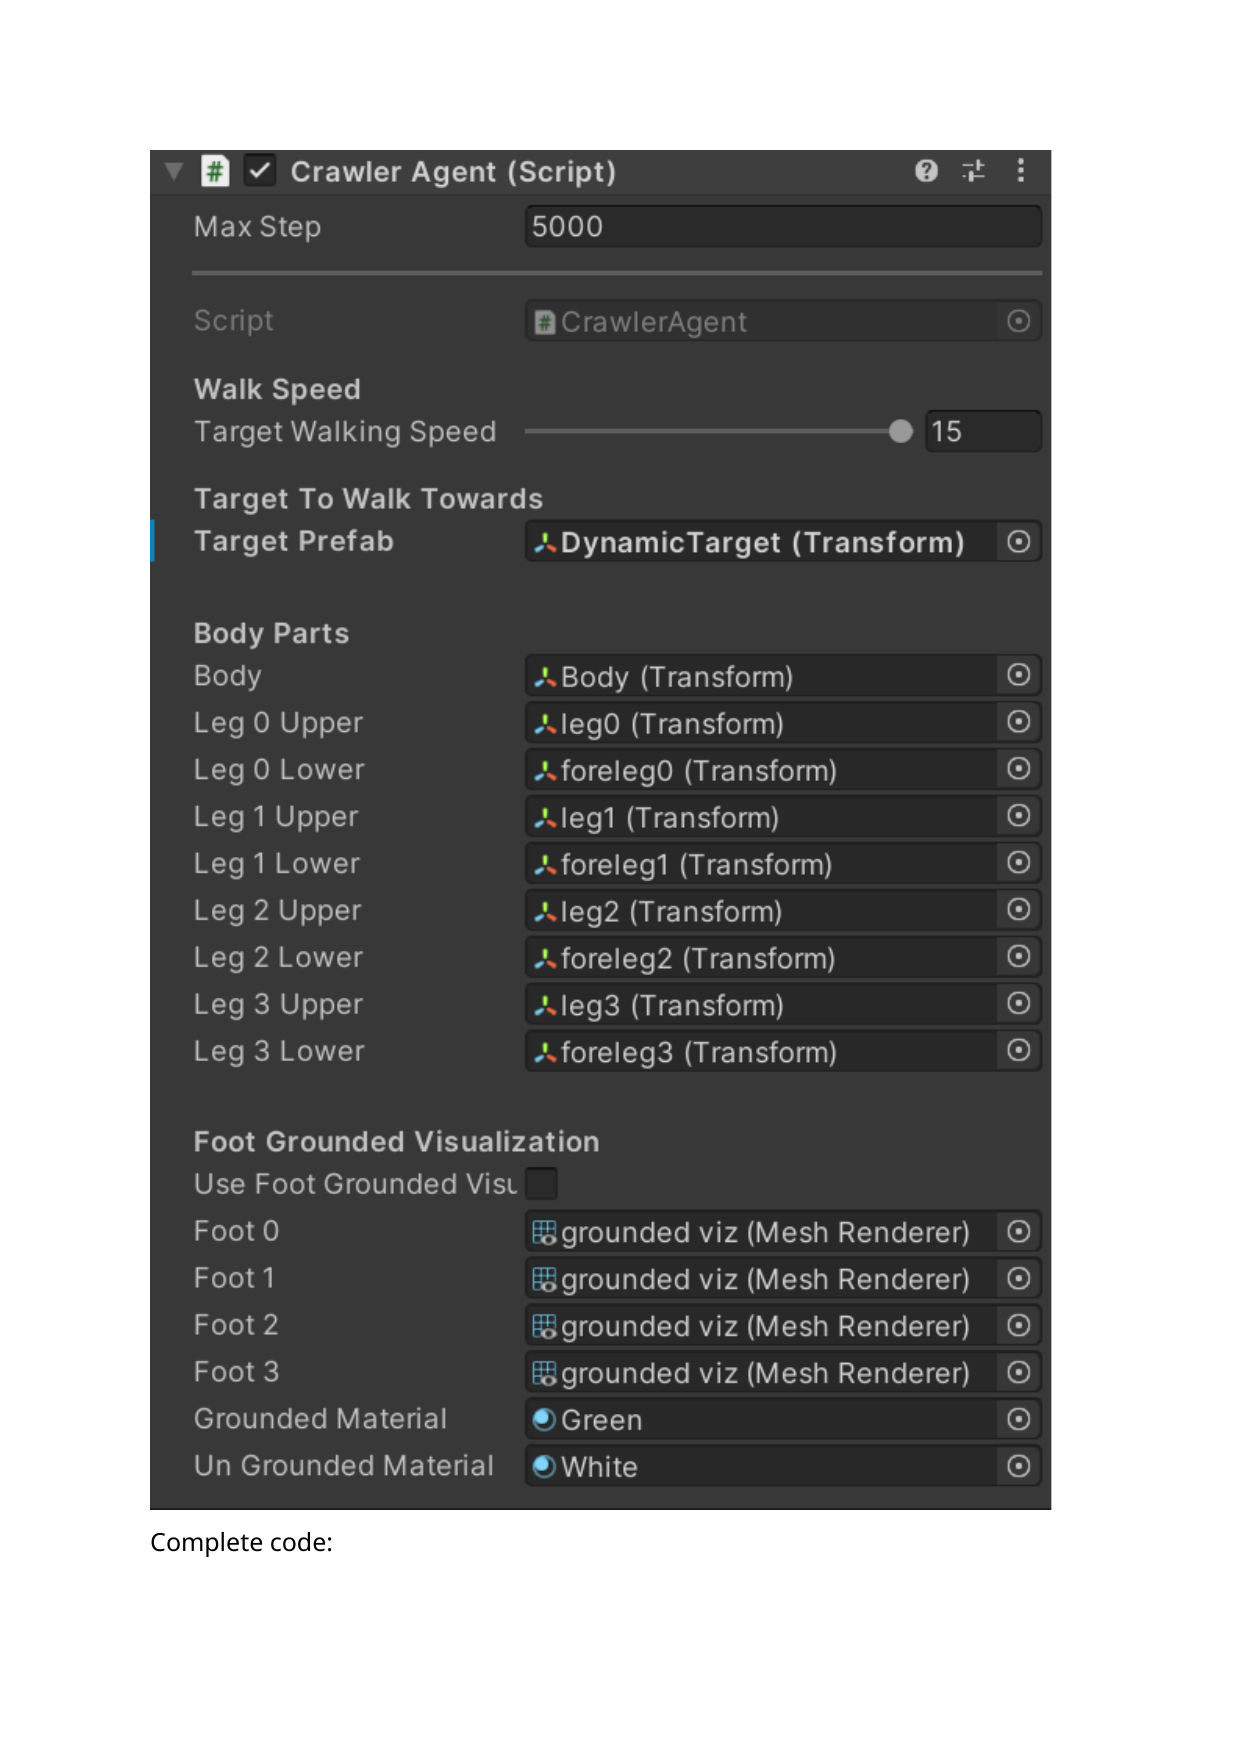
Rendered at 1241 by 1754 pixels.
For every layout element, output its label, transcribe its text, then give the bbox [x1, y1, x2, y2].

picture [150, 150, 1052, 1510]
text Complete code: [150, 1524, 1090, 1559]
